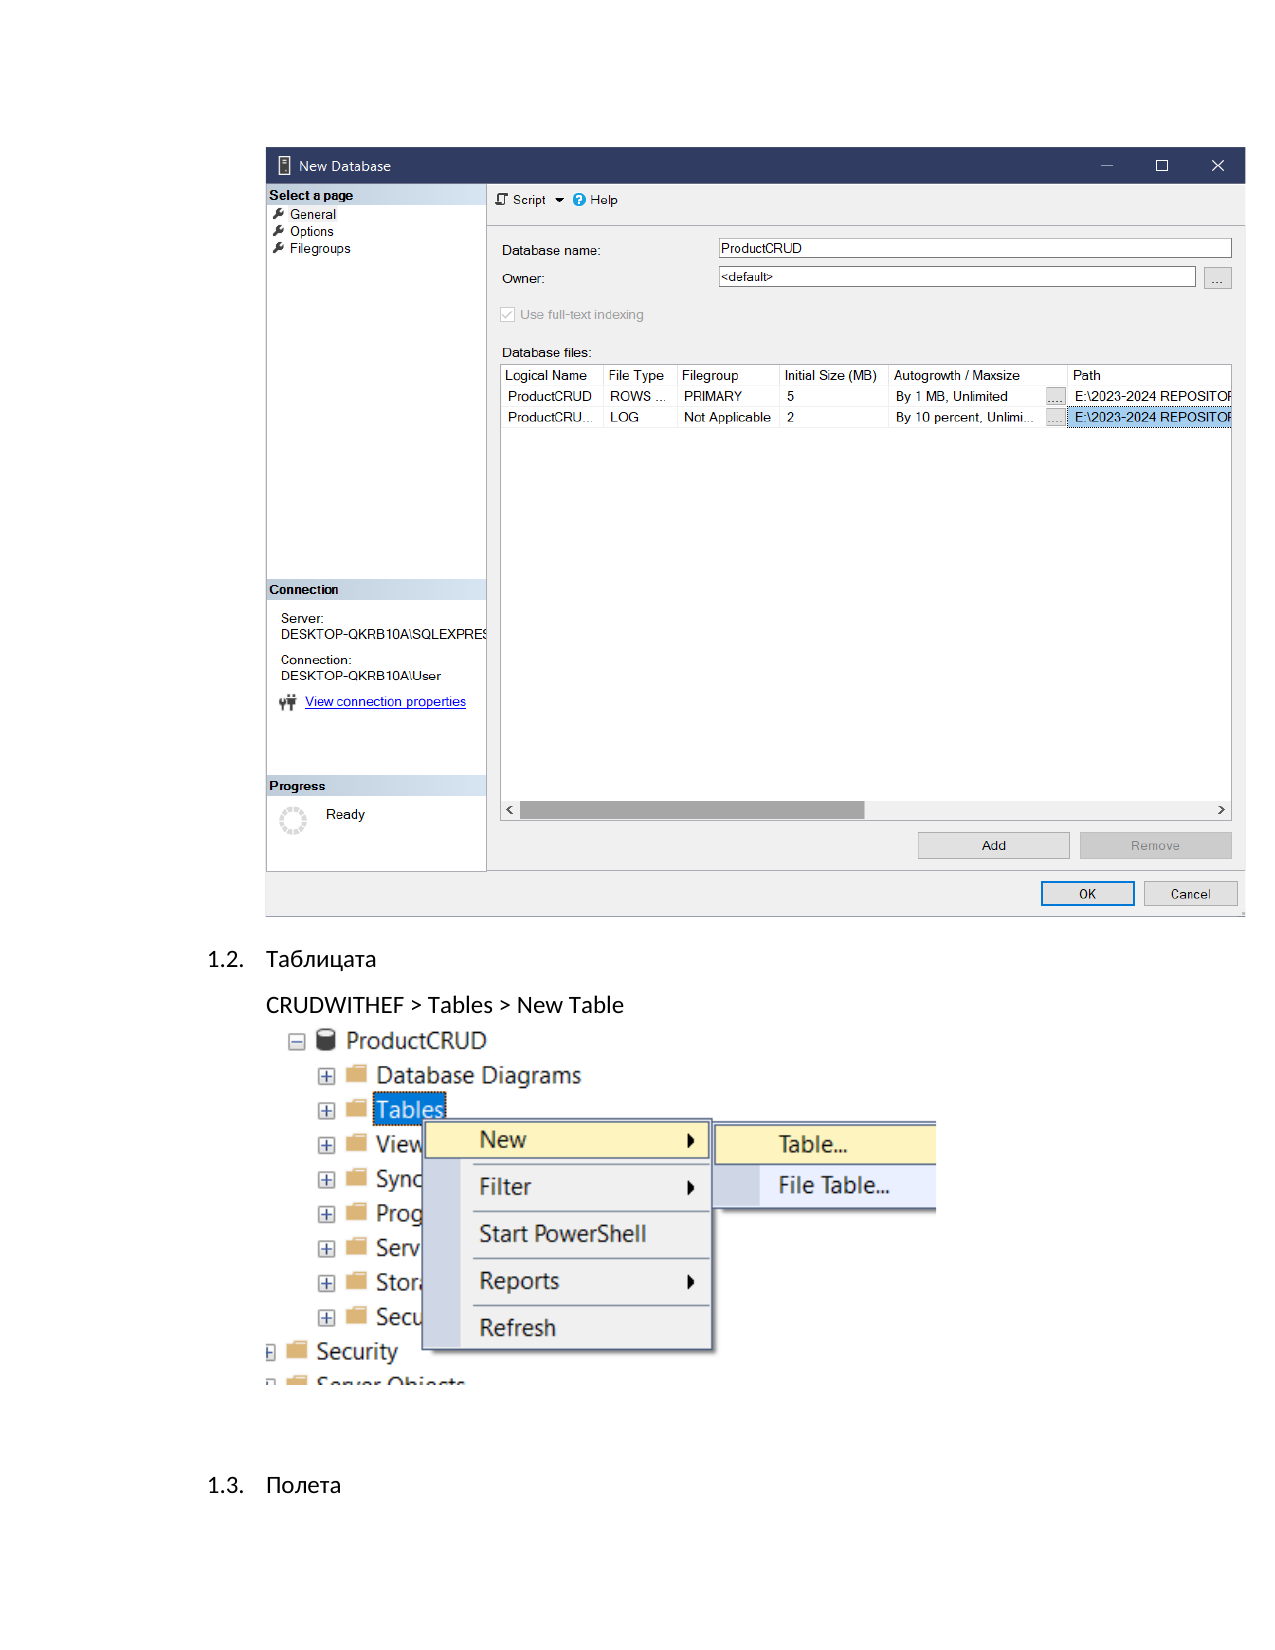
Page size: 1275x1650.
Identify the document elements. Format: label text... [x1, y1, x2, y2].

list Полета [207, 1469, 1127, 1500]
picture [265, 1021, 937, 1385]
list CRUDWITHEF > Tables > New Table [266, 989, 1127, 1019]
picture [265, 147, 1246, 917]
list Таблицата [207, 943, 1127, 974]
